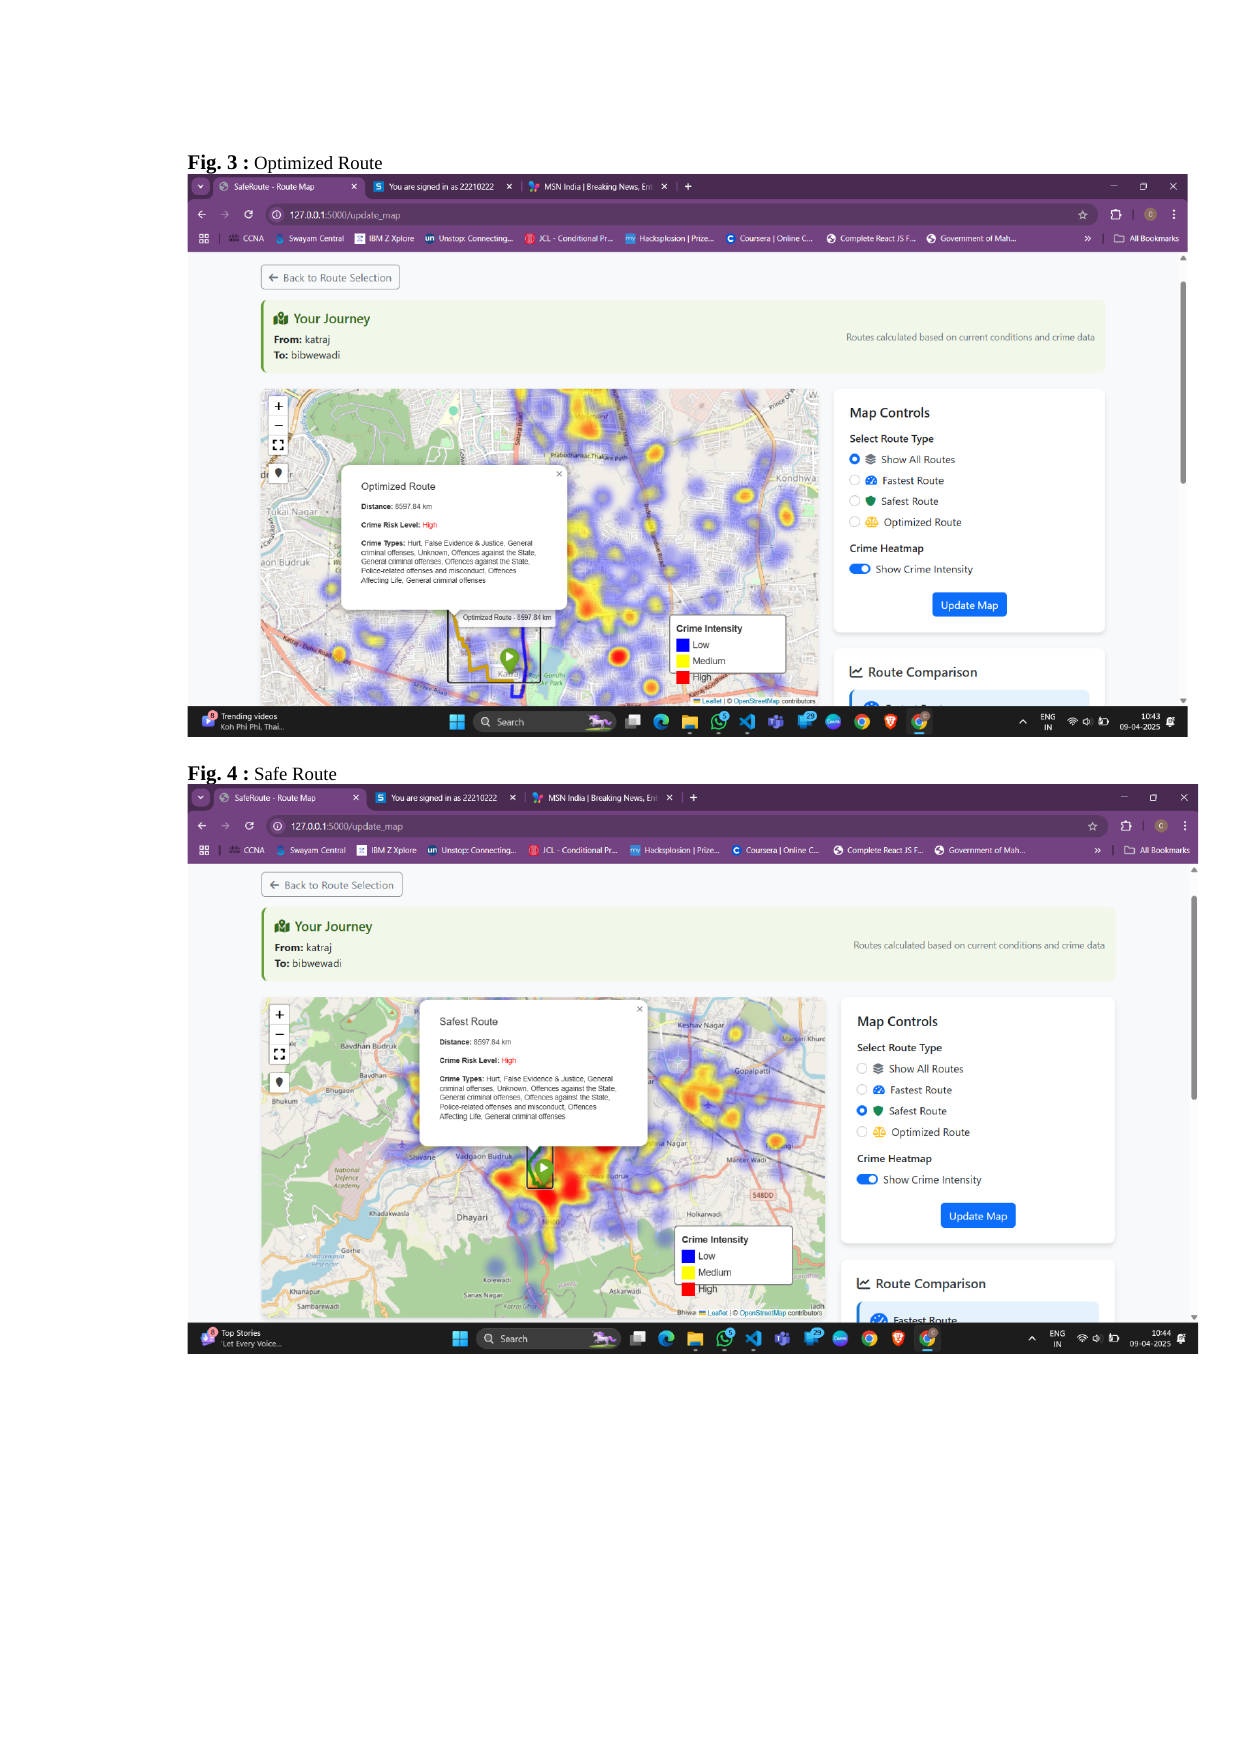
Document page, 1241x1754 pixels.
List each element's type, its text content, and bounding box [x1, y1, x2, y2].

text Fig. 3 : Optimized Route [187, 150, 1053, 174]
picture [187, 784, 1199, 1354]
text Fig. 4 : Safe Route [187, 761, 1053, 784]
picture [187, 174, 1188, 737]
